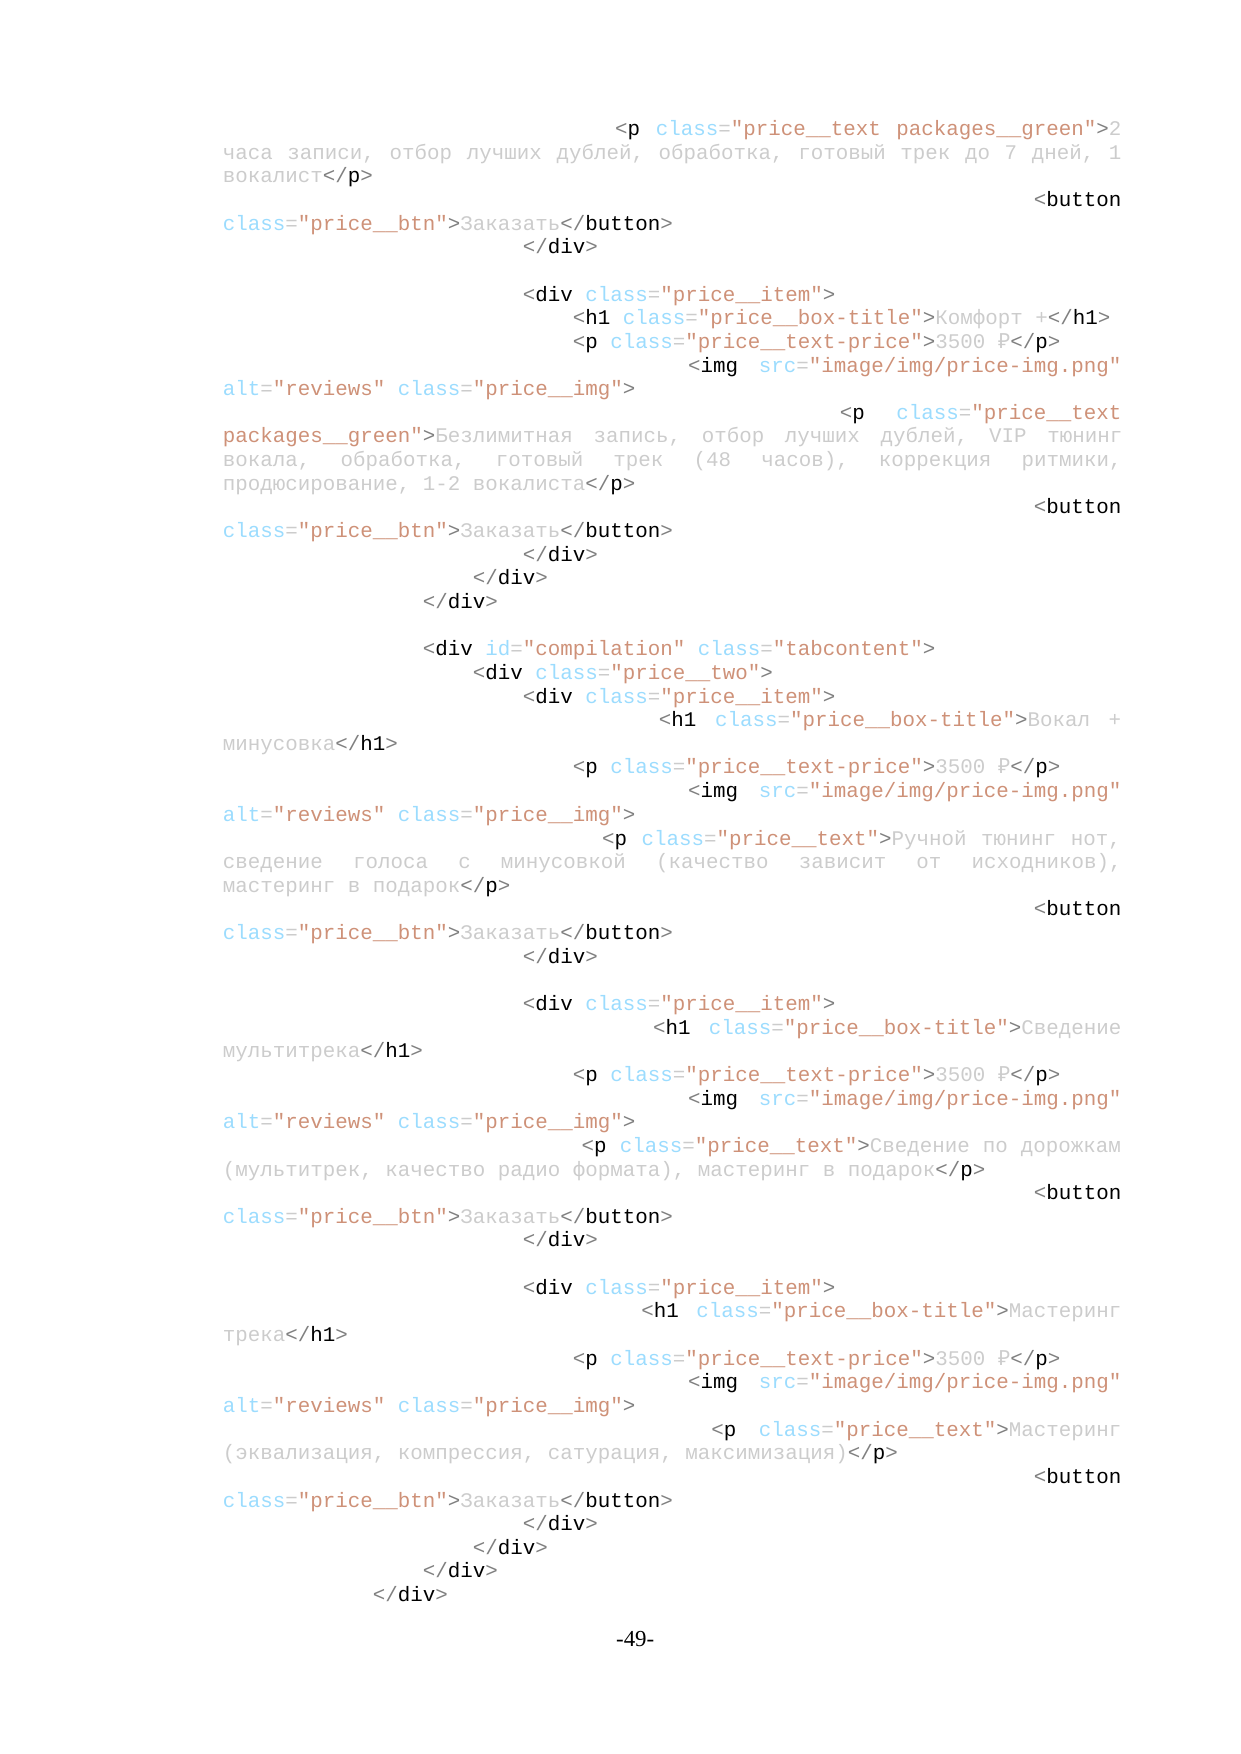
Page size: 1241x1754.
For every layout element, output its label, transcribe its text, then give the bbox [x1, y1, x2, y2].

text <p class="price__text-price">3500 ₽</p> [223, 1064, 1122, 1088]
text <button class="price__btn">Заказать</button> [223, 1466, 1122, 1513]
text </div> [223, 544, 1122, 567]
text <h1 class="price__box-title">Сведение мультитрека</h1> [223, 1017, 1122, 1064]
text <button class="price__btn">Заказать</button> [223, 1182, 1122, 1229]
text </div> [223, 1561, 1122, 1584]
text <div id="compilation" class="tabcontent"> [223, 638, 1122, 662]
text </div> [223, 1537, 1122, 1561]
text <button class="price__btn">Заказать</button> [223, 496, 1122, 544]
text <p class="price__text">Сведение по дорожкам (мультитрек, качество радио формата), мастеринг в подарок</p> [223, 1135, 1122, 1182]
text <img src="image/img/price-img.png" alt="reviews" class="price__img"> [223, 1371, 1122, 1419]
text <p class="price__text packages__green">Безлимитная запись, отбор лучших дублей, VIP тюнинг вокала, обработка, готовый трек (48 часов), коррекция ритмики, продюсирование, 1-2 вокалиста</p> [223, 402, 1122, 496]
text <p class="price__text packages__green">2 часа записи, отбор лучших дублей, обработка, готовый трек до 7 дней, 1 вокалист</p> [223, 118, 1122, 189]
text <p class="price__text-price">3500 ₽</p> [223, 1348, 1122, 1371]
text </div> [223, 591, 1122, 615]
text <button class="price__btn">Заказать</button> [223, 898, 1122, 946]
text <div class="price__item"> [223, 284, 1122, 307]
text <div class="price__item"> [223, 1277, 1122, 1300]
text <img src="image/img/price-img.png" alt="reviews" class="price__img"> [223, 780, 1122, 827]
text <img src="image/img/price-img.png" alt="reviews" class="price__img"> [223, 1088, 1122, 1135]
text <h1 class="price__box-title">Вокал + минусовка</h1> [223, 709, 1122, 757]
text <div class="price__item"> [223, 686, 1122, 709]
text </div> [223, 567, 1122, 591]
text <div class="price__item"> [223, 993, 1122, 1017]
text <img src="image/img/price-img.png" alt="reviews" class="price__img"> [223, 354, 1122, 402]
text </div> [223, 1584, 1122, 1608]
text <p class="price__text-price">3500 ₽</p> [223, 331, 1122, 354]
text <p class="price__text-price">3500 ₽</p> [223, 757, 1122, 780]
text </div> [223, 1229, 1122, 1253]
text </div> [223, 236, 1122, 260]
text </div> [223, 946, 1122, 969]
text <h1 class="price__box-title">Комфорт +</h1> [223, 307, 1122, 331]
text <p class="price__text">Ручной тюнинг нот, сведение голоса с минусовкой (качество зависит от исходников), мастеринг в подарок</p> [223, 827, 1122, 898]
text <p class="price__text">Мастеринг (эквализация, компрессия, сатурация, максимизация)</p> [223, 1419, 1122, 1466]
text <button class="price__btn">Заказать</button> [223, 189, 1122, 236]
text </div> [223, 1513, 1122, 1537]
text <div class="price__two"> [223, 662, 1122, 686]
text <h1 class="price__box-title">Мастеринг трека</h1> [223, 1300, 1122, 1348]
